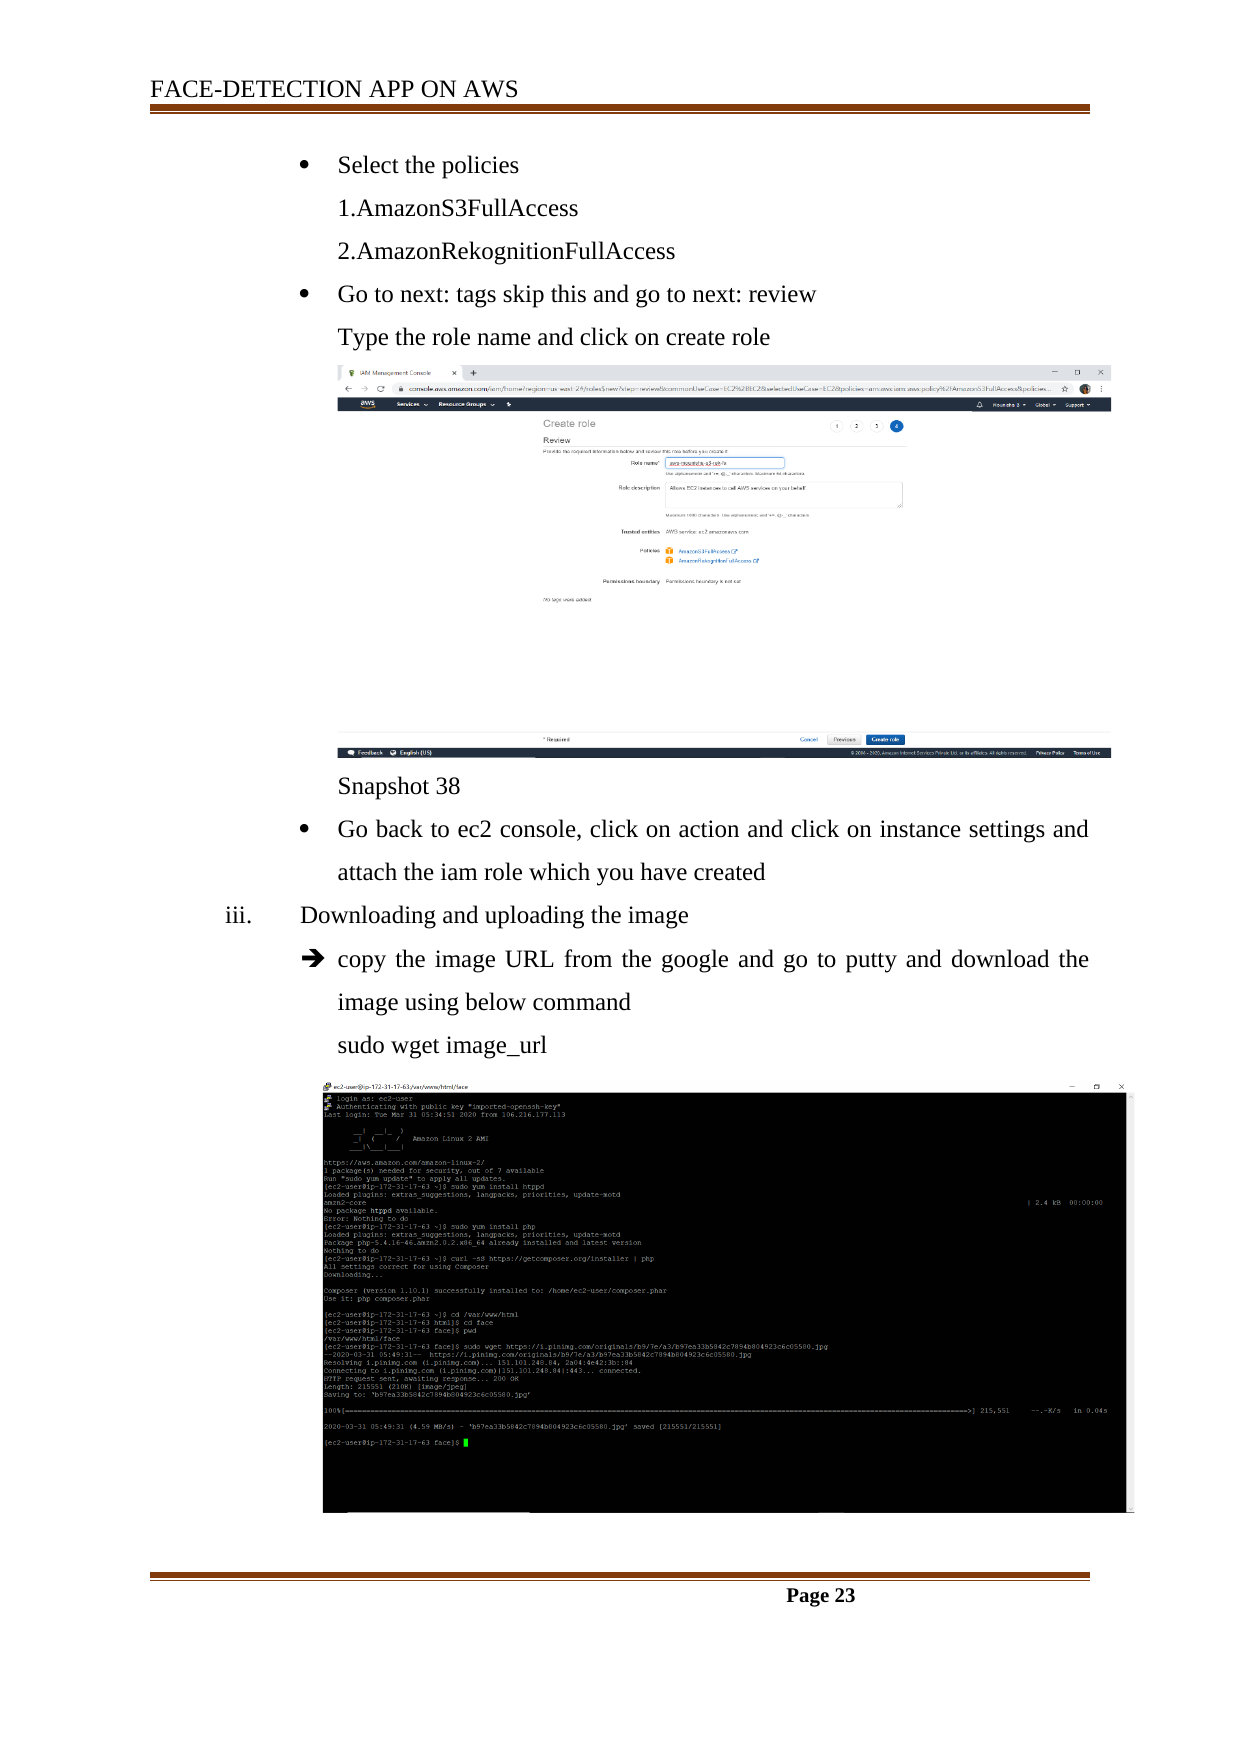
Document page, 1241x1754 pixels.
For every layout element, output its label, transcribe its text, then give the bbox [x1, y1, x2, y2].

list Go back to ec2 console, click on action and click on instance settings and attach the iam role which you have created [300, 814, 1090, 886]
list 2.AmazonRekognitionFullAccess [337, 236, 1090, 265]
list Select the policies [300, 150, 1090, 179]
list Type the role name and click on create role [337, 322, 1090, 351]
list sudo wget image_url [337, 1030, 1090, 1059]
list Downloading and uploading the image [225, 901, 1090, 929]
list Go to next: tags skip this and go to next: review [300, 279, 1090, 308]
list Snapshot 38 [337, 771, 1090, 800]
list copy the image URL from the google and go to putty and download the image using below command [300, 944, 1090, 1016]
picture [322, 1081, 1135, 1513]
list 1.AmazonS3FullAccess [337, 193, 1090, 222]
picture [337, 365, 1112, 758]
